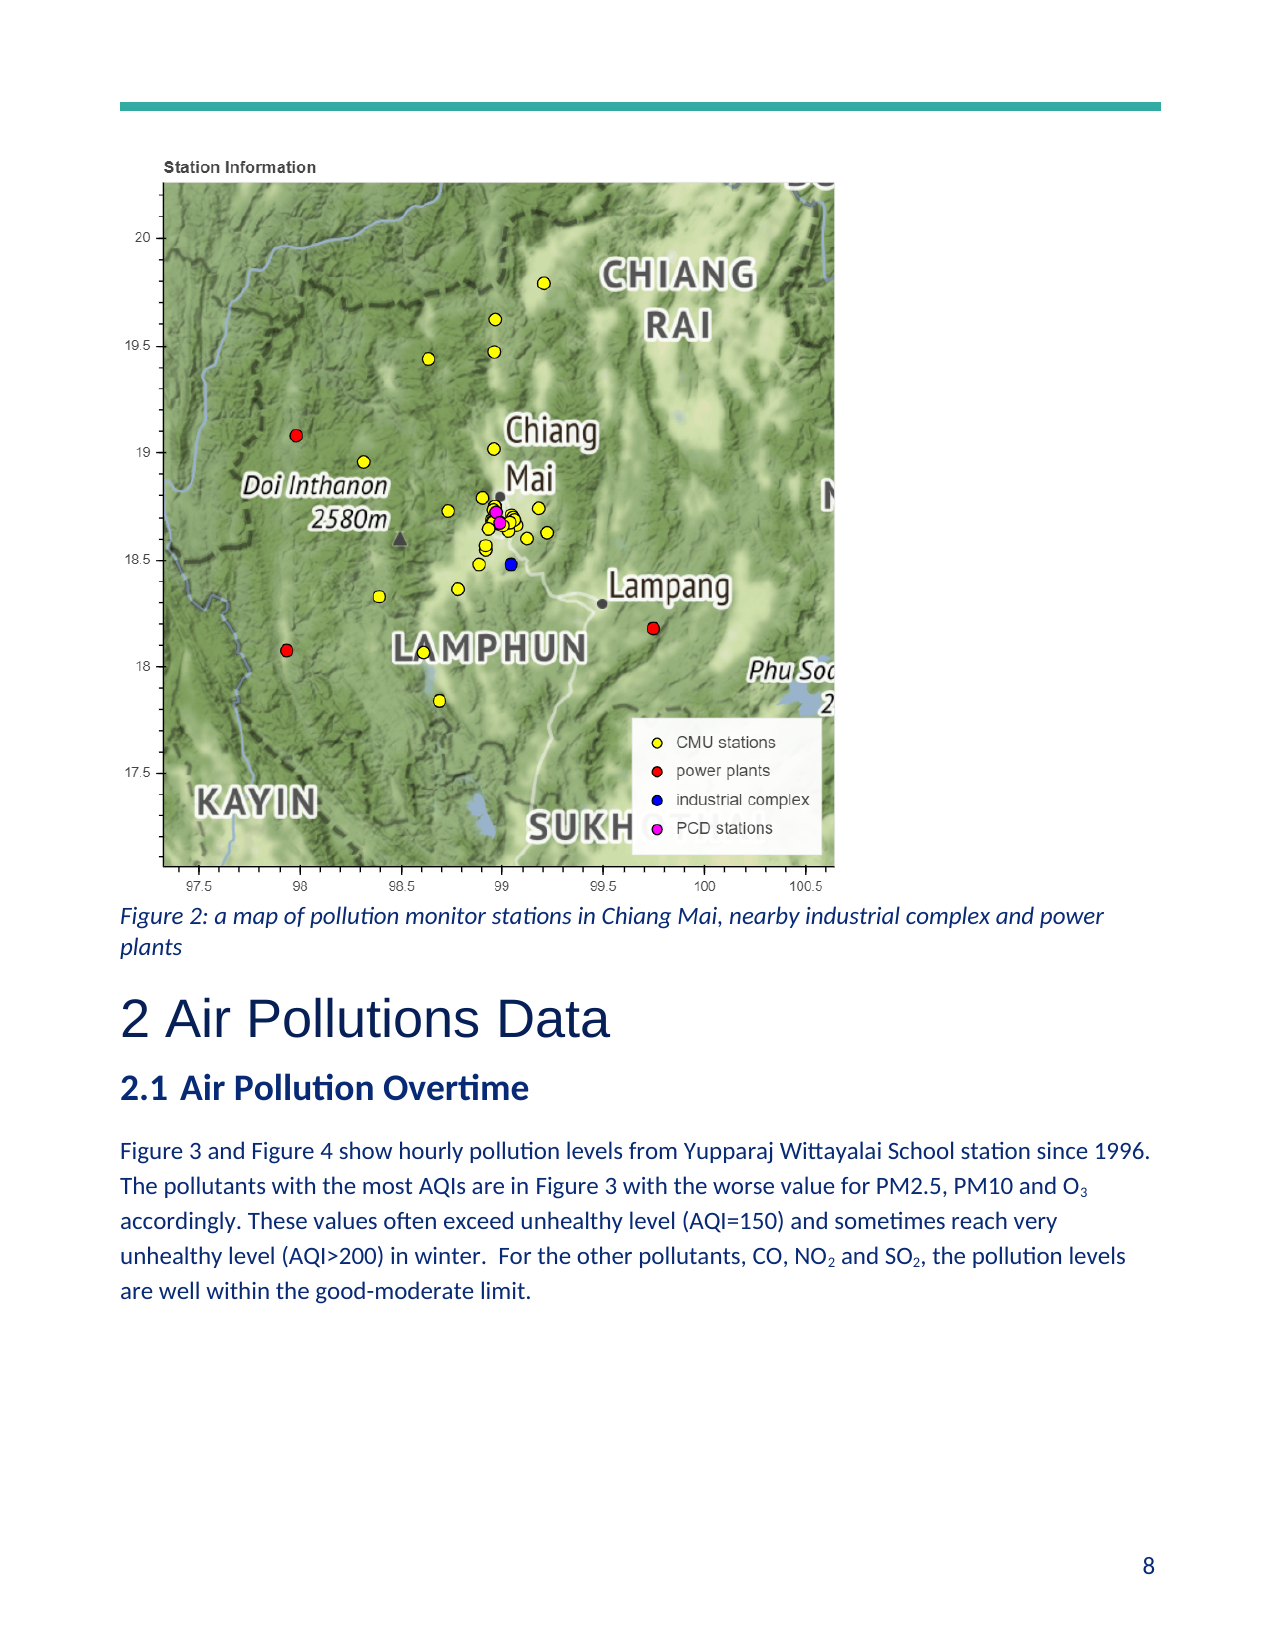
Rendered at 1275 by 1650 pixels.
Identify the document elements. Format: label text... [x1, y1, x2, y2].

subtitle Air Pollutions Data [120, 987, 1155, 1049]
text Figure 2: a map of pollution monitor stations in Chiang Mai, nearby industrial complex and power plants [120, 901, 1155, 962]
text Figure 3 and Figure 4 show hourly pollution levels from Yupparaj Wittayalai School station since 1996. The pollutants with the most AQIs are in Figure 3 with the worse value for PM2.5, PM10 and O3 accordingly. These values often exceed unhealthy level (AQI=150) and sometimes reach very unhealthy level (AQI>200) in winter. For the other pollutants, CO, NO2 and SO2, the pollution levels are well within the good-moderate limit. [120, 1135, 1155, 1306]
picture [120, 146, 871, 896]
subtitle Air Pollution Overtime [120, 1064, 1155, 1110]
